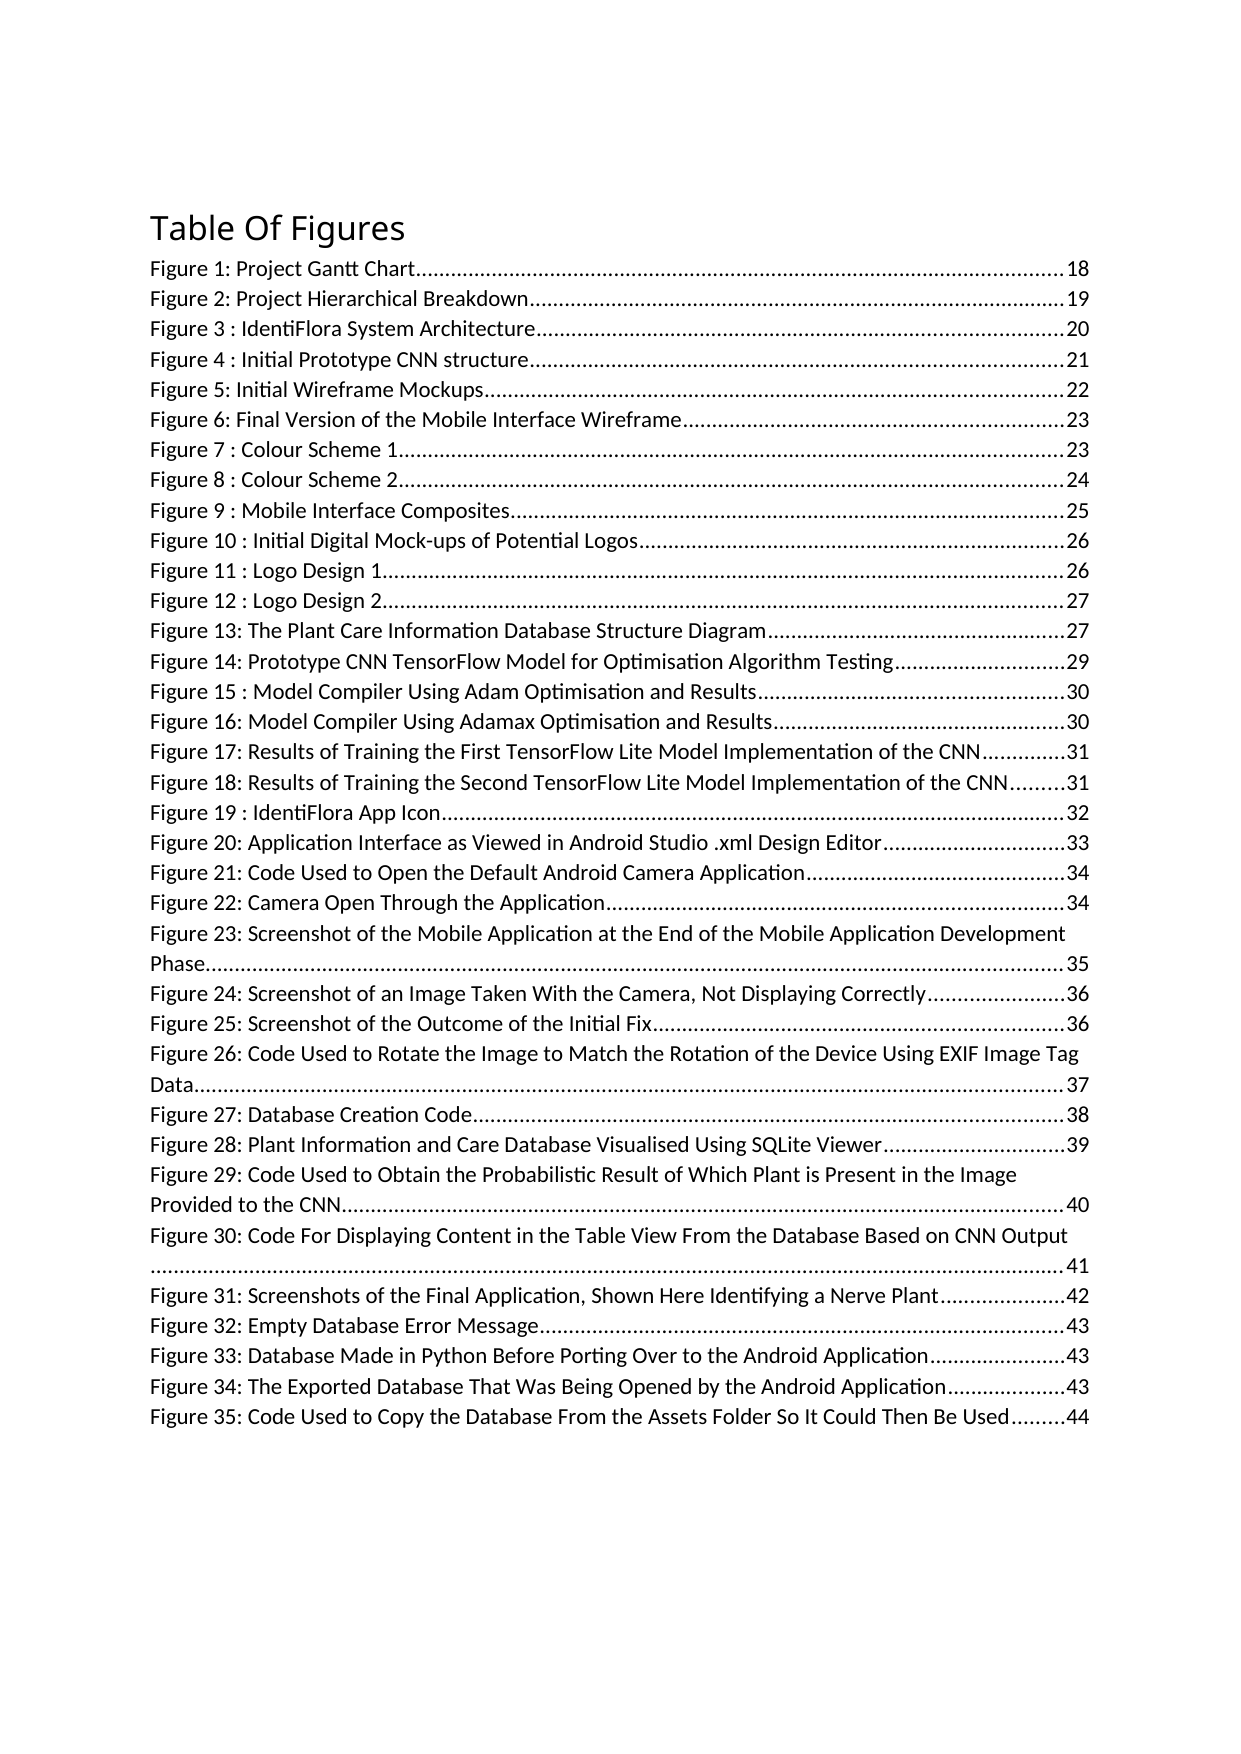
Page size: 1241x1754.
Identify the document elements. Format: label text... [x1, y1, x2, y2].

subtitle Table Of Figures [150, 205, 1090, 251]
text Figure 32: Empty Database Error Message 43 [150, 1311, 1090, 1339]
text Figure 20: Application Interface as Viewed in Android Studio .xml Design Editor 33 [150, 828, 1090, 856]
text Figure 23: Screenshot of the Mobile Application at the End of the Mobile Application Development Phase 35 [150, 919, 1090, 977]
text Figure 34: The Exported Database That Was Being Opened by the Android Application 43 [150, 1372, 1090, 1400]
text Figure 31: Screenshots of the Final Application, Shown Here Identifying a Nerve Plant 42 [150, 1281, 1090, 1309]
text Figure 22: Camera Open Through the Application 34 [150, 888, 1090, 917]
text Figure 2: Project Hierarchical Breakdown 19 [150, 284, 1090, 312]
text Figure 8 : Colour Scheme 2 24 [150, 466, 1090, 494]
text Figure 10 : Initial Digital Mock-ups of Potential Logos 26 [150, 526, 1090, 554]
text Figure 24: Screenshot of an Image Taken With the Camera, Not Displaying Correctly 36 [150, 979, 1090, 1007]
text Figure 3 : IdentiFlora System Architecture 20 [150, 314, 1090, 343]
text Figure 16: Model Compiler Using Adamax Optimisation and Results 30 [150, 707, 1090, 735]
text Figure 5: Initial Wireframe Mockups 22 [150, 375, 1090, 403]
text Figure 6: Final Version of the Mobile Interface Wireframe 23 [150, 405, 1090, 433]
text Figure 29: Code Used to Obtain the Probabilistic Result of Which Plant is Present in the Image Provided to the CNN 40 [150, 1160, 1090, 1219]
text Figure 7 : Colour Scheme 1 23 [150, 435, 1090, 463]
text Figure 35: Code Used to Copy the Database From the Assets Folder So It Could Then Be Used 44 [150, 1402, 1090, 1430]
text Figure 27: Database Creation Code 38 [150, 1100, 1090, 1128]
text Figure 17: Results of Training the First TensorFlow Lite Model Implementation of the CNN 31 [150, 737, 1090, 766]
text Figure 28: Plant Information and Care Database Visualised Using SQLite Viewer 39 [150, 1130, 1090, 1158]
text Figure 14: Prototype CNN TensorFlow Model for Optimisation Algorithm Testing 29 [150, 647, 1090, 675]
text Figure 13: The Plant Care Information Database Structure Diagram 27 [150, 617, 1090, 645]
text Figure 15 : Model Compiler Using Adam Optimisation and Results 30 [150, 677, 1090, 705]
text Figure 1: Project Gantt Chart 18 [150, 254, 1090, 282]
text Figure 9 : Mobile Interface Composites 25 [150, 496, 1090, 524]
text Figure 4 : Initial Prototype CNN structure 21 [150, 345, 1090, 373]
text Figure 26: Code Used to Rotate the Image to Match the Rotation of the Device Using EXIF Image Tag Data 37 [150, 1039, 1090, 1098]
text Figure 12 : Logo Design 2 27 [150, 586, 1090, 614]
text Figure 25: Screenshot of the Outcome of the Initial Fix 36 [150, 1009, 1090, 1037]
text Figure 18: Results of Training the Second TensorFlow Lite Model Implementation of the CNN 31 [150, 768, 1090, 796]
text Figure 33: Database Made in Python Before Porting Over to the Android Application 43 [150, 1342, 1090, 1370]
text Figure 11 : Logo Design 1 26 [150, 556, 1090, 584]
text Figure 19 : IdentiFlora App Icon 32 [150, 798, 1090, 826]
text Figure 21: Code Used to Open the Default Android Camera Application 34 [150, 858, 1090, 886]
text Figure 30: Code For Displaying Content in the Table View From the Database Based on CNN Output 41 [150, 1221, 1090, 1279]
